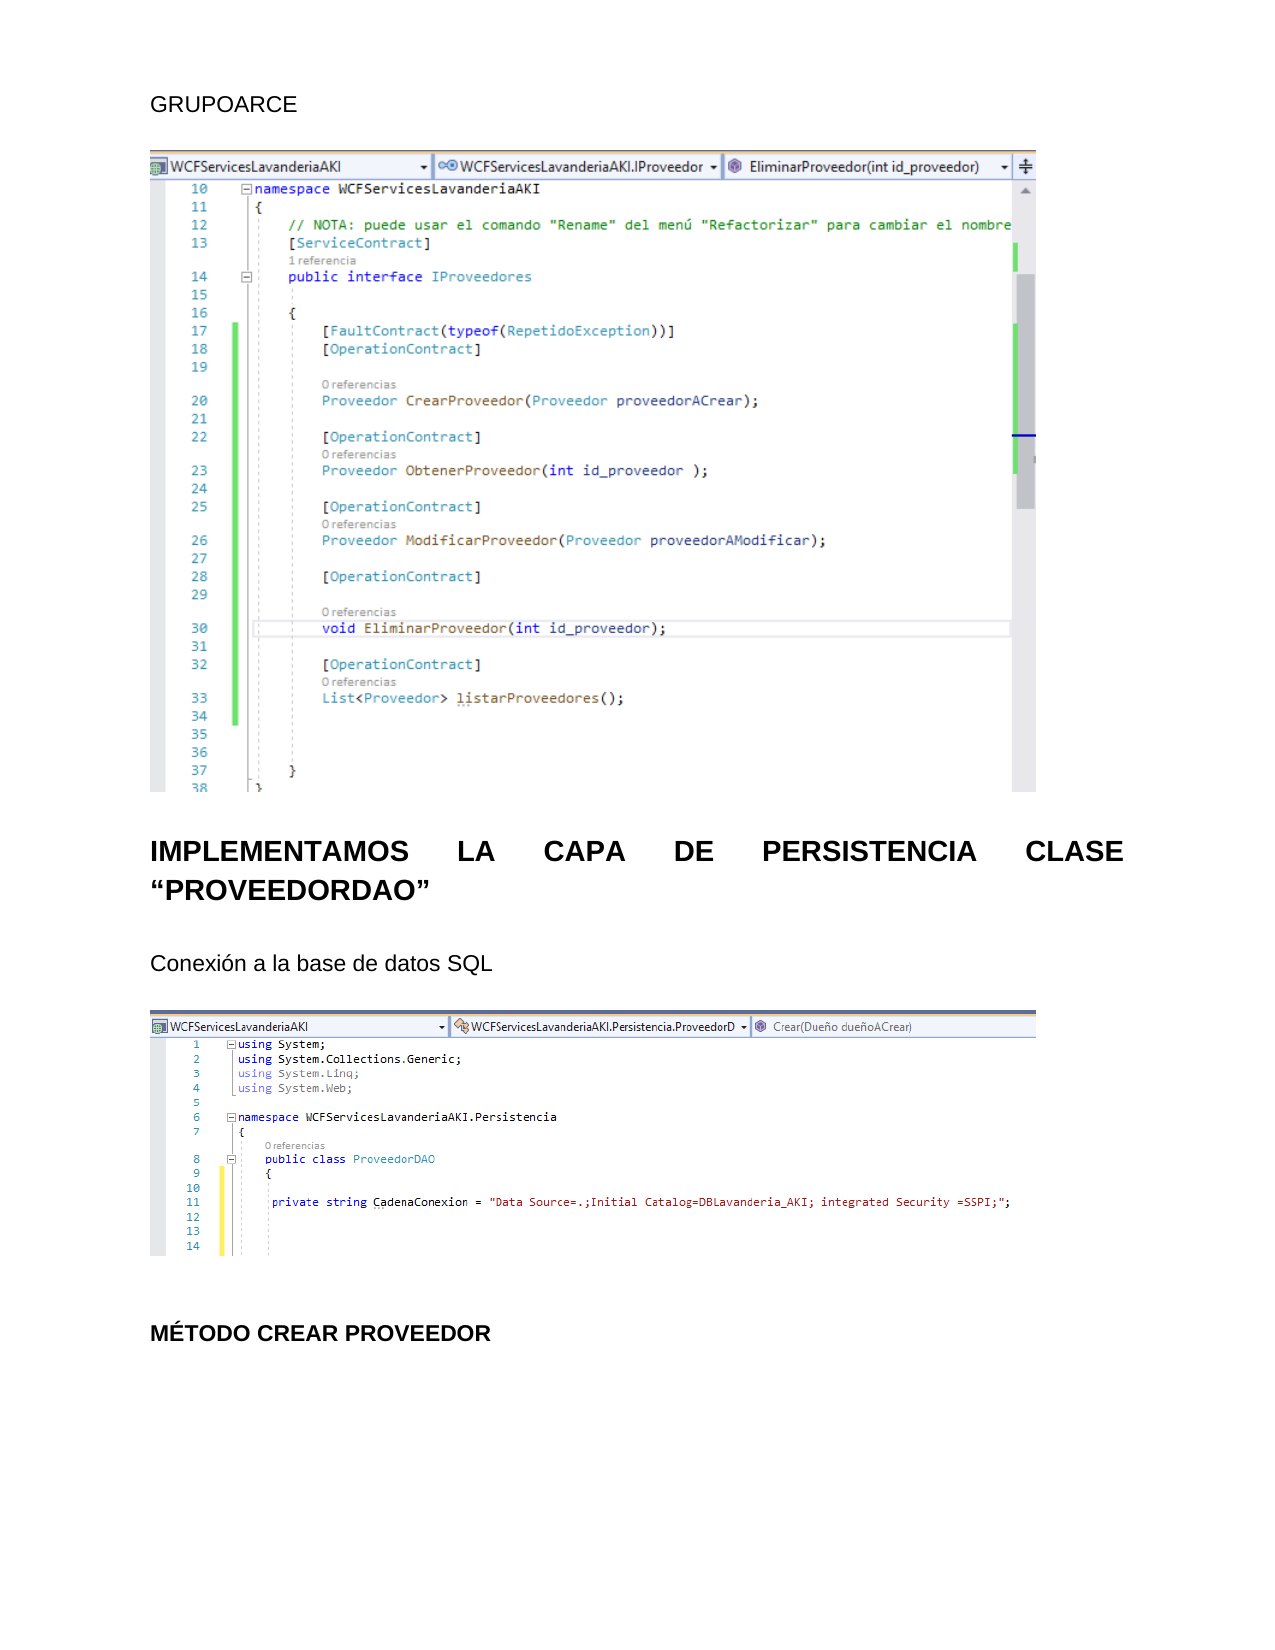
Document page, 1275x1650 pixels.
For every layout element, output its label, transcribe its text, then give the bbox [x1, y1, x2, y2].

text IMPLEMENTAMOS LA CAPA DE PERSISTENCIA CLASE “PROVEEDORDAO” [150, 834, 1125, 907]
picture [150, 150, 1036, 792]
text Conexión a la base de datos SQL [150, 950, 1125, 976]
text MÉTODO CREAR PROVEEDOR [150, 1320, 1125, 1346]
picture [150, 1010, 1036, 1256]
